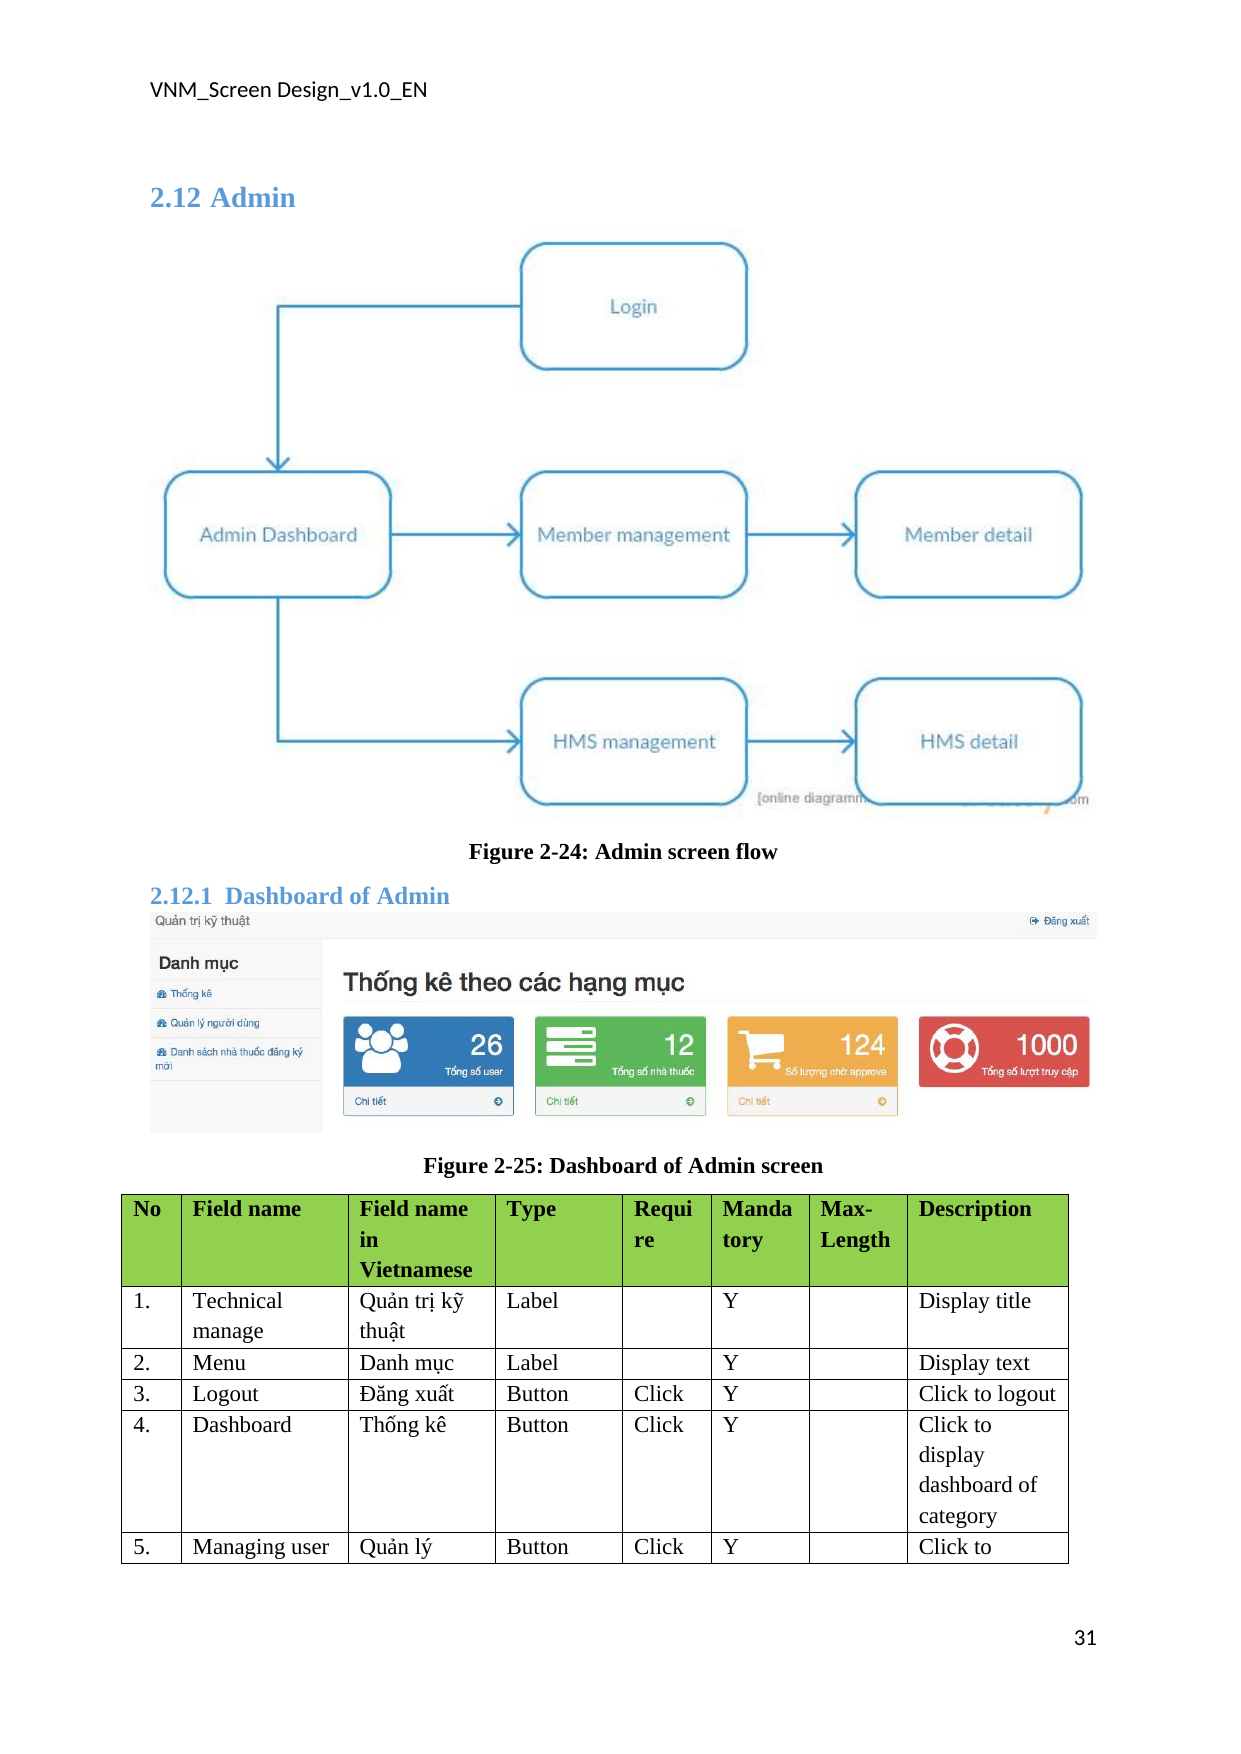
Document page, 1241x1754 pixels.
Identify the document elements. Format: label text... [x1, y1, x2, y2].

table_cell Click to display dashboard of category [908, 1411, 1068, 1532]
table_cell Label [496, 1287, 622, 1347]
table_cell Click [623, 1380, 711, 1410]
table_cell Click [623, 1533, 711, 1563]
table_cell 4. [122, 1411, 181, 1532]
table_cell Button [496, 1380, 622, 1410]
table_cell Quản lý người dùng [349, 1533, 495, 1563]
table_cell [810, 1411, 907, 1532]
table_header No [122, 1195, 181, 1286]
table_cell Click to logout [908, 1380, 1068, 1410]
table_cell [810, 1380, 907, 1410]
table_cell [623, 1349, 711, 1379]
table_cell Y [712, 1380, 809, 1410]
table_cell [810, 1349, 907, 1379]
table_cell Click [623, 1411, 711, 1532]
table_cell [810, 1287, 907, 1347]
table_header Field name in Vietnamese [349, 1195, 495, 1286]
table_cell Thống kê [349, 1411, 495, 1532]
table_cell Y [712, 1533, 809, 1563]
table_header Require [623, 1195, 711, 1286]
table_cell [623, 1287, 711, 1347]
table_header Mandatory [712, 1195, 809, 1286]
table_cell Display title [908, 1287, 1068, 1347]
table_cell Label [496, 1349, 622, 1379]
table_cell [908, 1533, 1068, 1563]
table_header Max-Length [810, 1195, 907, 1286]
table_cell Menu [182, 1349, 348, 1379]
table_cell Managing user [182, 1533, 348, 1563]
table_cell 1. [122, 1287, 181, 1347]
table_cell Y [712, 1411, 809, 1532]
table_header Type [496, 1195, 622, 1286]
table_cell Danh mục [349, 1349, 495, 1379]
table_cell Button [496, 1411, 622, 1532]
table_cell 5. [122, 1533, 181, 1563]
table_cell Đăng xuất [349, 1380, 495, 1410]
table_cell 3. [122, 1380, 181, 1410]
table_cell Quản trị kỹ thuật [349, 1287, 495, 1347]
table_cell [810, 1533, 907, 1563]
table_cell Dashboard [182, 1411, 348, 1532]
table_cell Button [496, 1533, 622, 1563]
table_header Field name [182, 1195, 348, 1286]
subtitle Dashboard of Admin [150, 881, 1097, 910]
picture [150, 228, 1097, 820]
table_cell 2. [122, 1349, 181, 1379]
table_cell Display text [908, 1349, 1068, 1379]
table_cell Logout [182, 1380, 348, 1410]
subtitle Admin [150, 180, 1097, 213]
picture [150, 912, 1097, 1133]
table_cell Technical manage [182, 1287, 348, 1347]
table_cell Y [712, 1349, 809, 1379]
table_header Description [908, 1195, 1068, 1286]
table_cell Y [712, 1287, 809, 1347]
